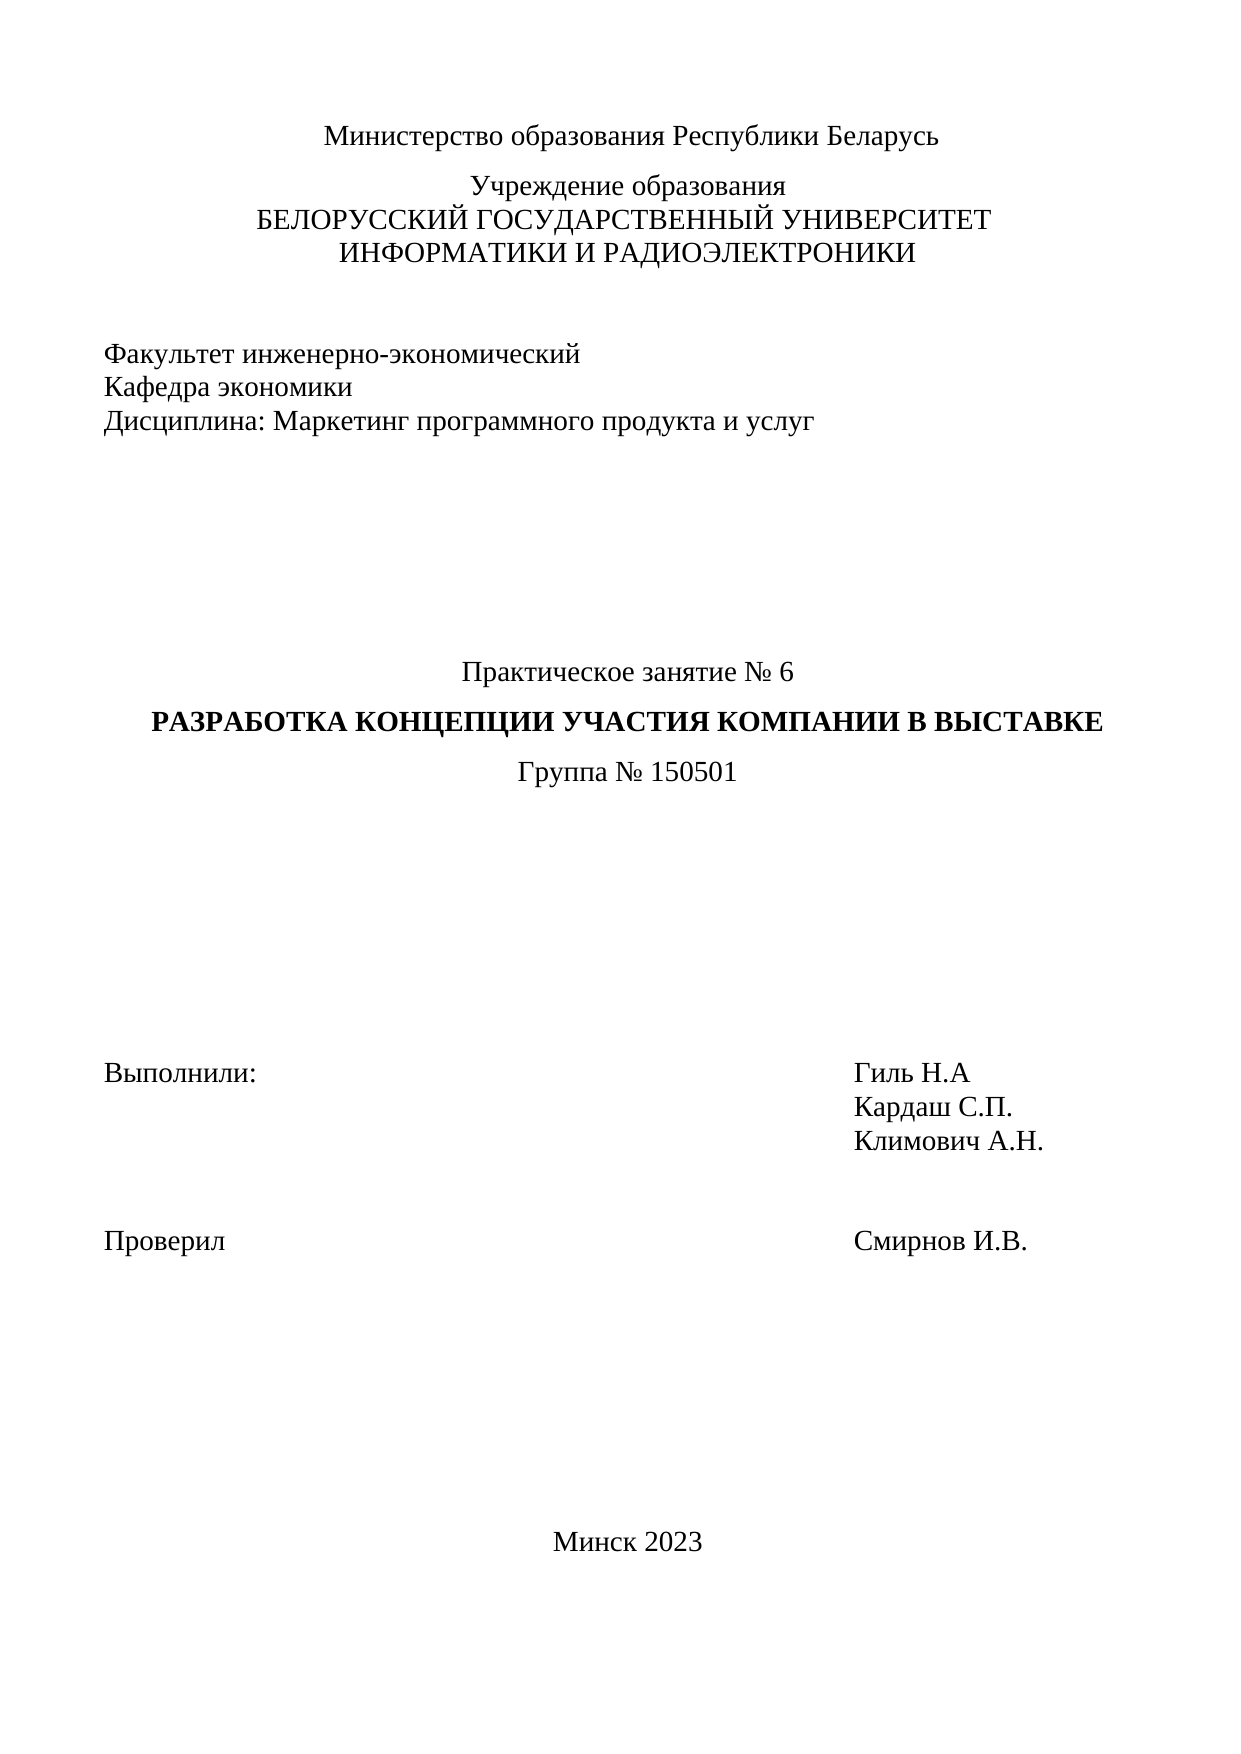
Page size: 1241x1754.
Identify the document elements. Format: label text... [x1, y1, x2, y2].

text Проверил Смирнов И.В. [103, 1223, 1152, 1257]
text РАЗРАБОТКА КОНЦЕПЦИИ УЧАСТИЯ КОМПАНИИ В ВЫСТАВКЕ [103, 704, 1152, 738]
text Минск 2023 [103, 1524, 1152, 1558]
text Группа № 150501 [103, 754, 1152, 788]
text Факультет инженерно-экономический Кафедра экономики Дисциплина: Маркетинг программного продукта и услуг [103, 336, 1152, 436]
text Выполнили: Гиль Н.А Кардаш С.П. Климович А.Н. [103, 1056, 1152, 1156]
text Министерство образования Республики Беларусь [103, 118, 1152, 152]
text Учреждение образования БЕЛОРУССКИЙ ГОСУДАРСТВЕННЫЙ УНИВЕРСИТЕТ ИНФОРМАТИКИ И РАДИОЭЛЕКТРОНИКИ [103, 168, 1152, 269]
text Практическое занятие № 6 [103, 654, 1152, 687]
